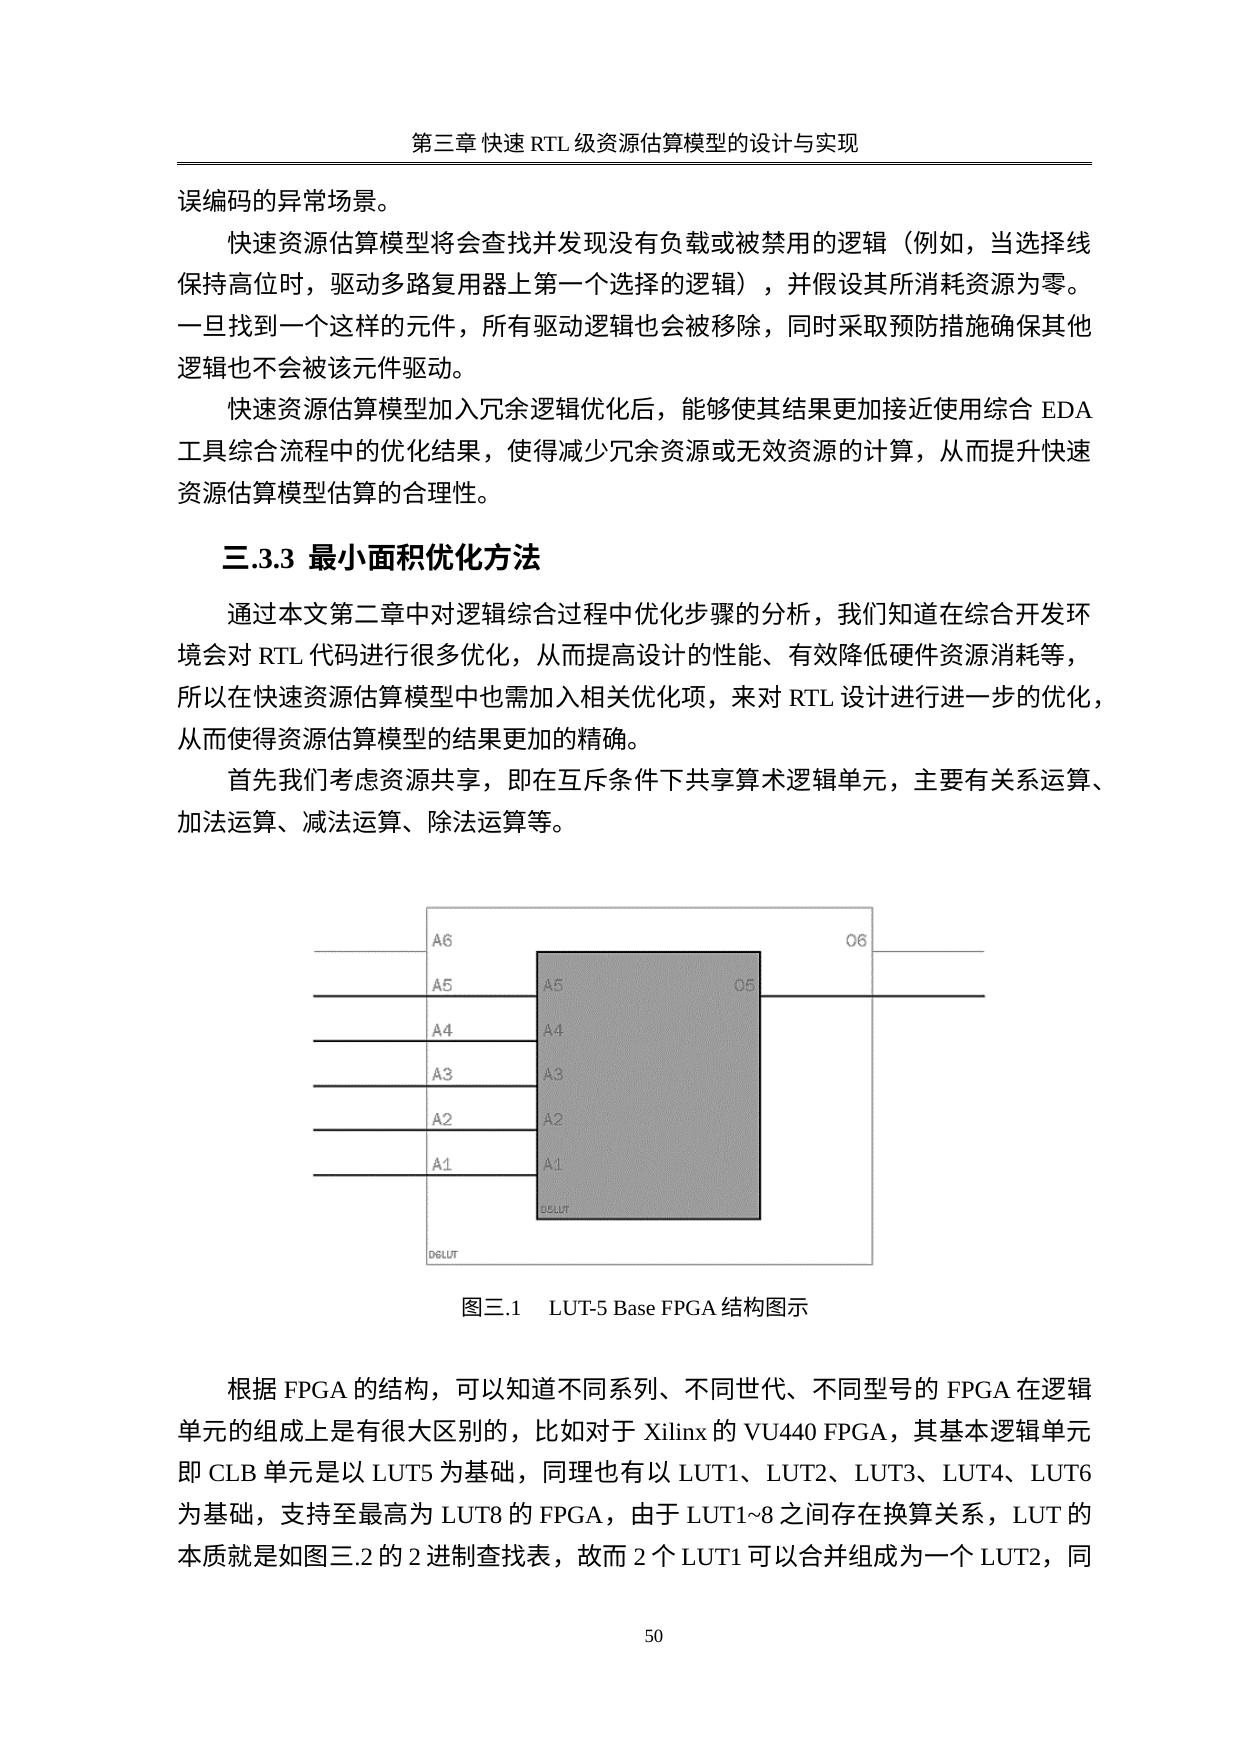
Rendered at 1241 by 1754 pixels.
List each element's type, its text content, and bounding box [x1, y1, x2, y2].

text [177, 1365, 1092, 1573]
text 首先我们考虑资源共享，即在互斥条件下共享算术逻辑单元，主要有关系运算、加法运算、减法运算、除法运算等。 [177, 756, 1092, 840]
text 快速资源估算模型加入冗余逻辑优化后，能够使其结果更加接近使用综合EDA工具综合流程中的优化结果，使得减少冗余资源或无效资源的计算，从而提升快速资源估算模型估算的合理性。 [177, 386, 1092, 511]
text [177, 177, 1092, 219]
picture [294, 881, 1001, 1282]
text LUT-5 Base FPGA结构图示 [177, 1282, 1092, 1323]
text 快速资源估算模型将会查找并发现没有负载或被禁用的逻辑（例如，当选择线保持高位时，驱动多路复用器上第一个选择的逻辑），并假设其所消耗资源为零。一旦找到一个这样的元件，所有驱动逻辑也会被移除，同时采取预防措施确保其他逻辑也不会被该元件驱动。 [177, 219, 1092, 386]
text 通过本文第二章中对逻辑综合过程中优化步骤的分析，我们知道在综合开发环境会对RTL代码进行很多优化，从而提高设计的性能、有效降低硬件资源消耗等，所以在快速资源估算模型中也需加入相关优化项，来对RTL设计进行进一步的优化，从而使得资源估算模型的结果更加的精确。 [177, 590, 1092, 756]
subtitle 最小面积优化方法 [222, 536, 1092, 577]
